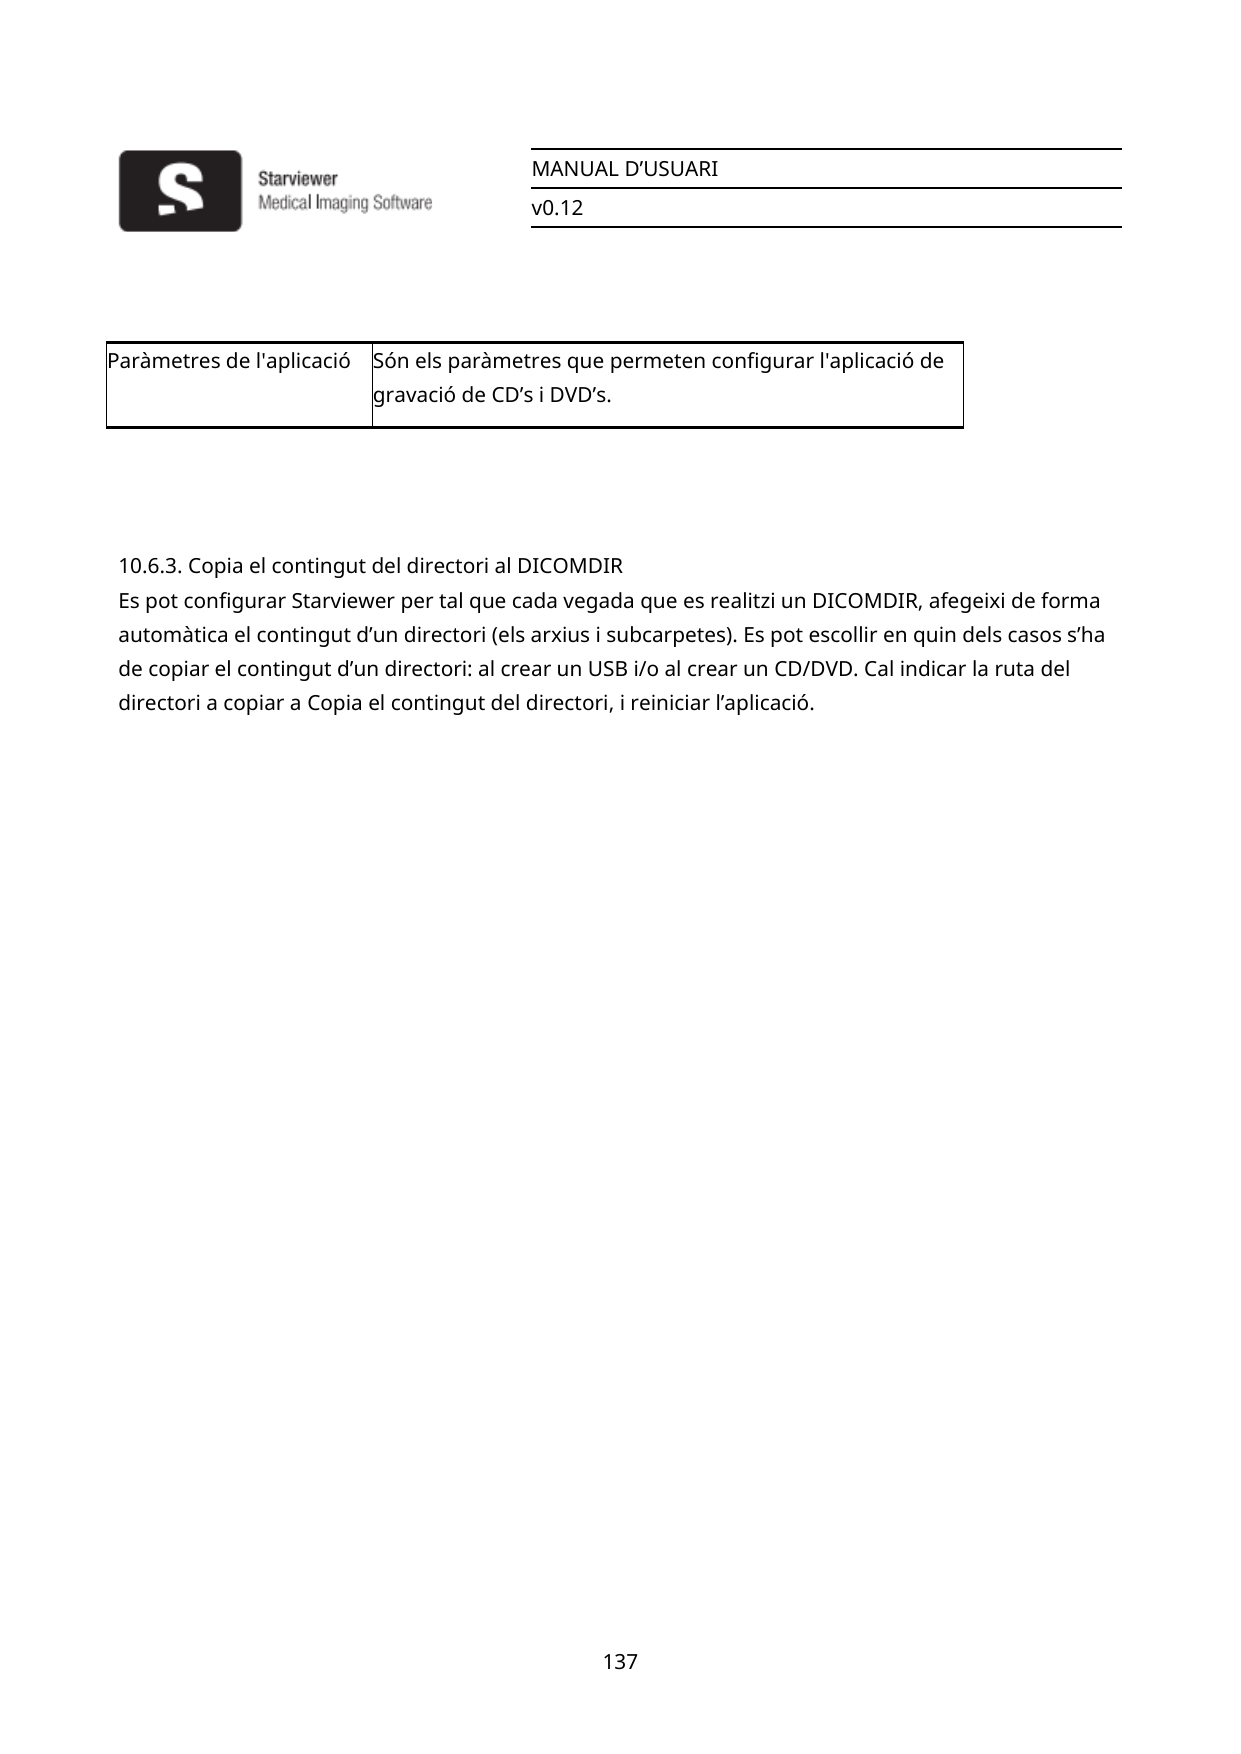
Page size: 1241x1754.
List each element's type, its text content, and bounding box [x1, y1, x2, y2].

text Es pot configurar Starviewer per tal que cada vegada que es realitzi un DICOMDIR, afegeixi de forma automàtica el contingut d’un directori (els arxius i subcarpetes). Es pot escollir en quin dels casos s’ha de copiar el contingut d’un directori: al crear un USB i/o al crear un CD/DVD. Cal indicar la ruta del directori a copiar a Copia el contingut del directori, i reiniciar l’aplicació. [118, 586, 1122, 716]
table_cell Paràmetres de l'aplicació [107, 344, 372, 426]
subtitle Copia el contingut del directori al DICOMDIR [118, 552, 1122, 580]
table_cell Són els paràmetres que permeten configurar l'aplicació de gravació de CD’s i DVD’s. [373, 344, 963, 426]
